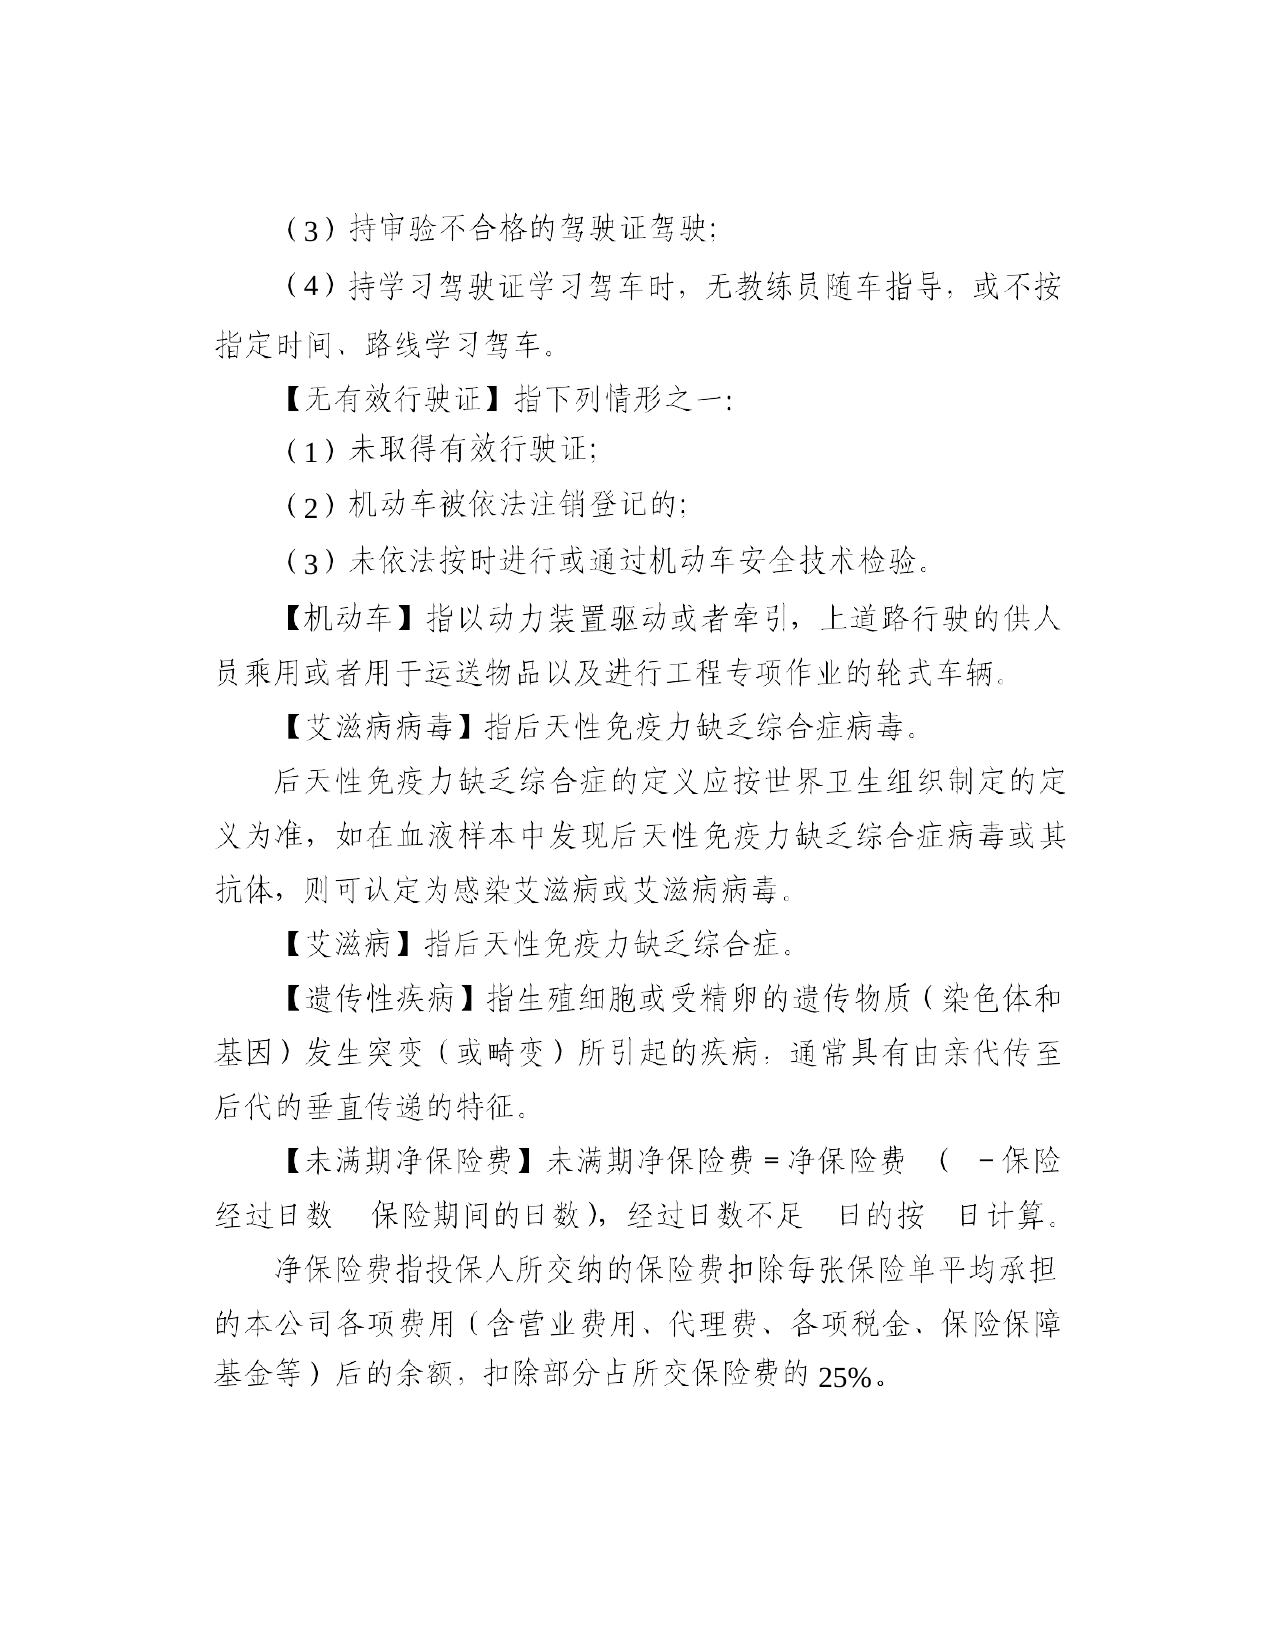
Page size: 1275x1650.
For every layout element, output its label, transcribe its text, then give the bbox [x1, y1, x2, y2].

picture [791, 1037, 1060, 1067]
picture [627, 1200, 803, 1229]
picture [274, 765, 1066, 795]
picture [215, 329, 344, 359]
picture [336, 602, 361, 632]
picture [366, 603, 391, 632]
picture [288, 605, 299, 630]
picture [424, 928, 790, 958]
picture [304, 874, 789, 904]
picture [349, 489, 685, 518]
picture [790, 1308, 921, 1337]
picture [553, 1200, 579, 1229]
picture [215, 1091, 524, 1121]
picture [514, 383, 731, 413]
picture [288, 711, 470, 741]
picture [942, 982, 1060, 1013]
picture [288, 1145, 529, 1175]
picture [578, 1037, 768, 1066]
picture [349, 212, 715, 242]
picture [941, 1308, 1060, 1338]
picture [483, 1357, 807, 1387]
picture [487, 982, 910, 1013]
picture [275, 819, 302, 849]
picture [348, 271, 684, 301]
picture [398, 605, 410, 630]
picture [365, 329, 551, 359]
picture [215, 1200, 332, 1229]
picture [668, 1308, 769, 1338]
picture [336, 1358, 463, 1387]
picture [440, 1037, 543, 1067]
picture [215, 821, 241, 849]
picture [868, 1200, 924, 1230]
picture [973, 271, 1061, 301]
picture [288, 383, 497, 413]
picture [217, 1308, 452, 1338]
picture [546, 1145, 752, 1175]
picture [470, 1308, 649, 1338]
picture [214, 1037, 242, 1066]
picture [788, 1145, 904, 1175]
picture [213, 1357, 300, 1387]
picture [288, 982, 472, 1013]
picture [349, 432, 595, 463]
picture [288, 928, 408, 958]
text 1 [303, 397, 1096, 468]
picture [304, 602, 332, 632]
picture [336, 820, 1066, 850]
picture [305, 1037, 422, 1067]
picture [842, 1203, 858, 1226]
picture [820, 603, 1061, 632]
picture [979, 1145, 1061, 1174]
picture [706, 271, 952, 301]
picture [961, 1200, 1055, 1230]
picture [216, 657, 1003, 687]
picture [527, 1203, 543, 1226]
picture [245, 820, 269, 849]
picture [349, 545, 926, 575]
picture [248, 1038, 270, 1066]
picture [484, 711, 914, 741]
picture [372, 1200, 518, 1229]
picture [426, 602, 785, 633]
picture [215, 874, 273, 904]
picture [275, 1254, 1056, 1284]
